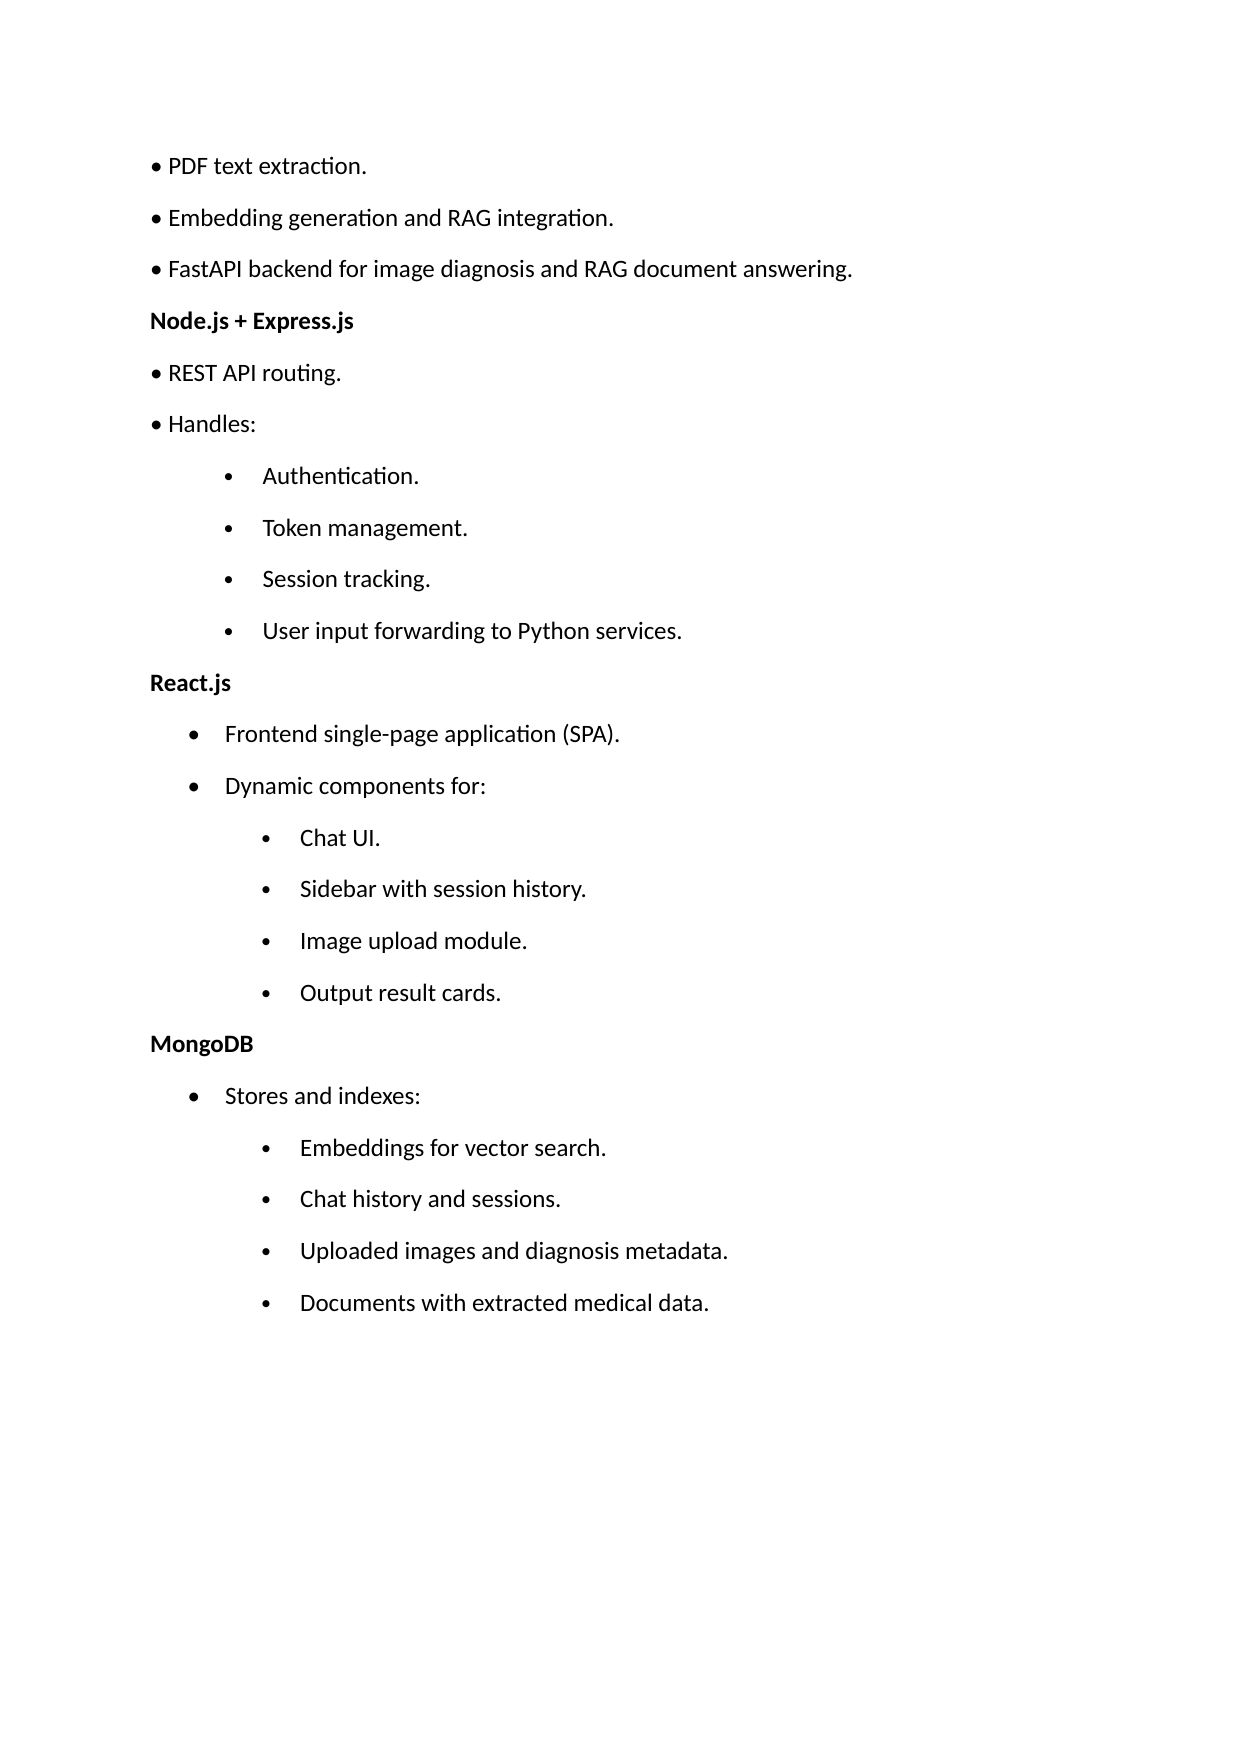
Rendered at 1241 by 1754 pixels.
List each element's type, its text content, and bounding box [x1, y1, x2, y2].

text • Handles: [150, 408, 1090, 439]
text • FastAPI backend for image diagnosis and RAG document answering. [150, 253, 1090, 284]
list User input forwarding to Python services. [225, 615, 1090, 646]
text • Embedding generation and RAG integration. [150, 202, 1090, 232]
list Documents with extracted medical data. [262, 1287, 1090, 1317]
text • PDF text extraction. [150, 150, 1090, 181]
list Chat UI. [262, 822, 1090, 852]
text Node.js + Express.js [150, 305, 1090, 336]
text • REST API routing. [150, 357, 1090, 387]
list Embeddings for vector search. [262, 1132, 1090, 1162]
list Uploaded images and diagnosis metadata. [262, 1235, 1090, 1266]
text • Frontend single-page application (SPA). [150, 718, 1090, 749]
list Image upload module. [262, 925, 1090, 956]
list Sidebar with session history. [262, 873, 1090, 904]
list Session tracking. [225, 563, 1090, 594]
list Output result cards. [262, 977, 1090, 1007]
text MongoDB [150, 1028, 1090, 1059]
text • Stores and indexes: [150, 1080, 1090, 1111]
list Authentication. [225, 460, 1090, 491]
text • Dynamic components for: [150, 770, 1090, 801]
list Chat history and sessions. [262, 1183, 1090, 1214]
list Token management. [225, 512, 1090, 542]
text React.js [150, 667, 1090, 697]
